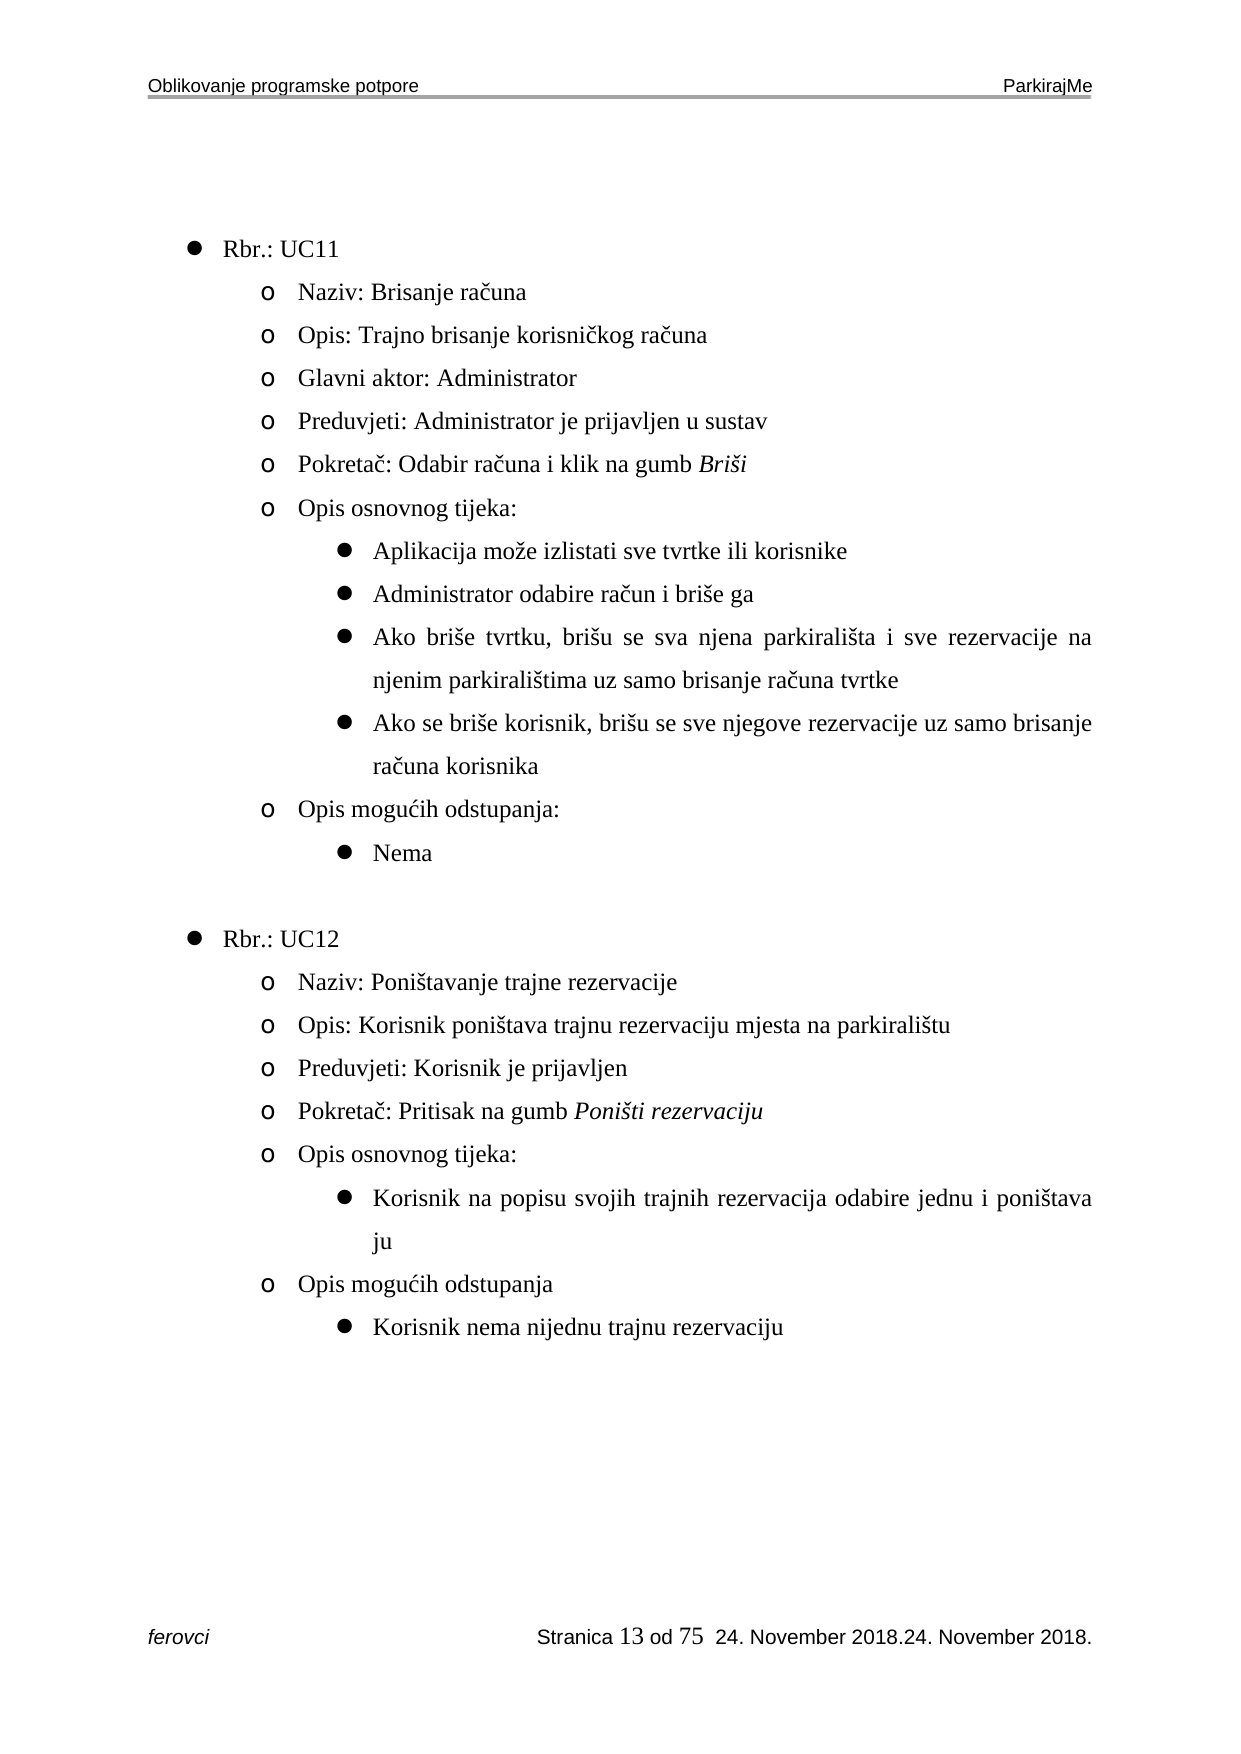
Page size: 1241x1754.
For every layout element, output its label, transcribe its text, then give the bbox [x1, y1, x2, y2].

list Preduvjeti: Administrator je prijavljen u sustav [260, 406, 1093, 435]
list Opis mogućih odstupanja [260, 1269, 1093, 1298]
list Opis: Trajno brisanje korisničkog računa [260, 320, 1093, 349]
list Opis: Korisnik poništava trajnu rezervaciju mjesta na parkiralištu [260, 1010, 1093, 1039]
list Naziv: Brisanje računa [260, 277, 1093, 306]
list Rbr.: UC11 [185, 234, 1093, 263]
list Pokretač: Pritisak na gumb Poništi rezervaciju [260, 1096, 1093, 1125]
list Rbr.: UC12 [185, 924, 1093, 953]
list Pokretač: Odabir računa i klik na gumb Briši [260, 449, 1093, 478]
list Nema [335, 838, 1093, 866]
list Aplikacija može izlistati sve tvrtke ili korisnike [335, 536, 1093, 564]
list Ako se briše korisnik, brišu se sve njegove rezervacije uz samo brisanje računa korisnika [335, 708, 1093, 780]
list Opis osnovnog tijeka: [260, 493, 1093, 521]
list Opis osnovnog tijeka: [260, 1139, 1093, 1168]
list Administrator odabire račun i briše ga [335, 579, 1093, 608]
list Opis mogućih odstupanja: [260, 794, 1093, 823]
picture [147, 95, 1092, 99]
list Naziv: Poništavanje trajne rezervacije [260, 967, 1093, 996]
list Ako briše tvrtku, brišu se sva njena parkirališta i sve rezervacije na njenim parkiralištima uz samo brisanje računa tvrtke [335, 622, 1093, 694]
list Preduvjeti: Korisnik je prijavljen [260, 1053, 1093, 1082]
list Glavni aktor: Administrator [260, 363, 1093, 392]
list Korisnik nema nijednu trajnu rezervaciju [335, 1312, 1093, 1341]
list Korisnik na popisu svojih trajnih rezervacija odabire jednu i poništava ju [335, 1183, 1093, 1254]
